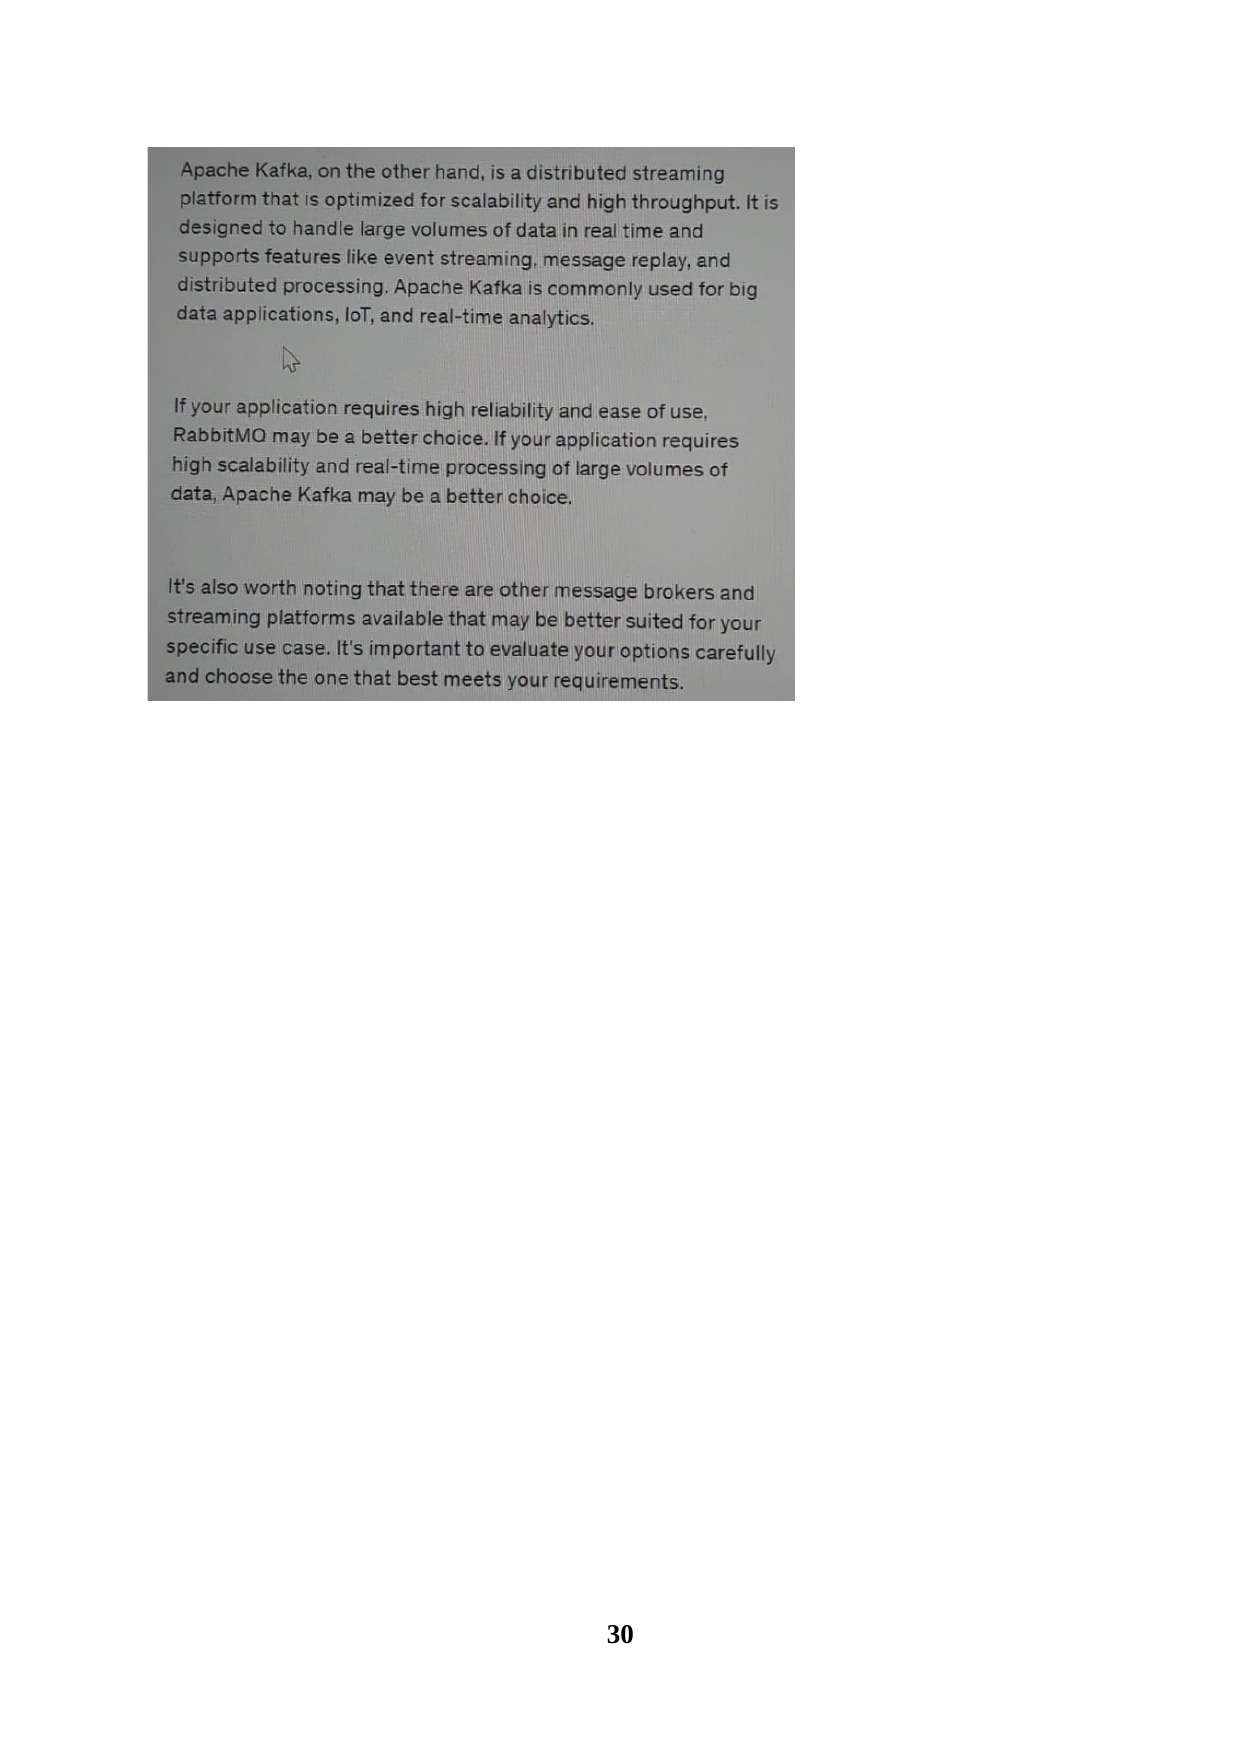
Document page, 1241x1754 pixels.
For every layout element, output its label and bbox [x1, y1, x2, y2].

picture [147, 147, 795, 701]
